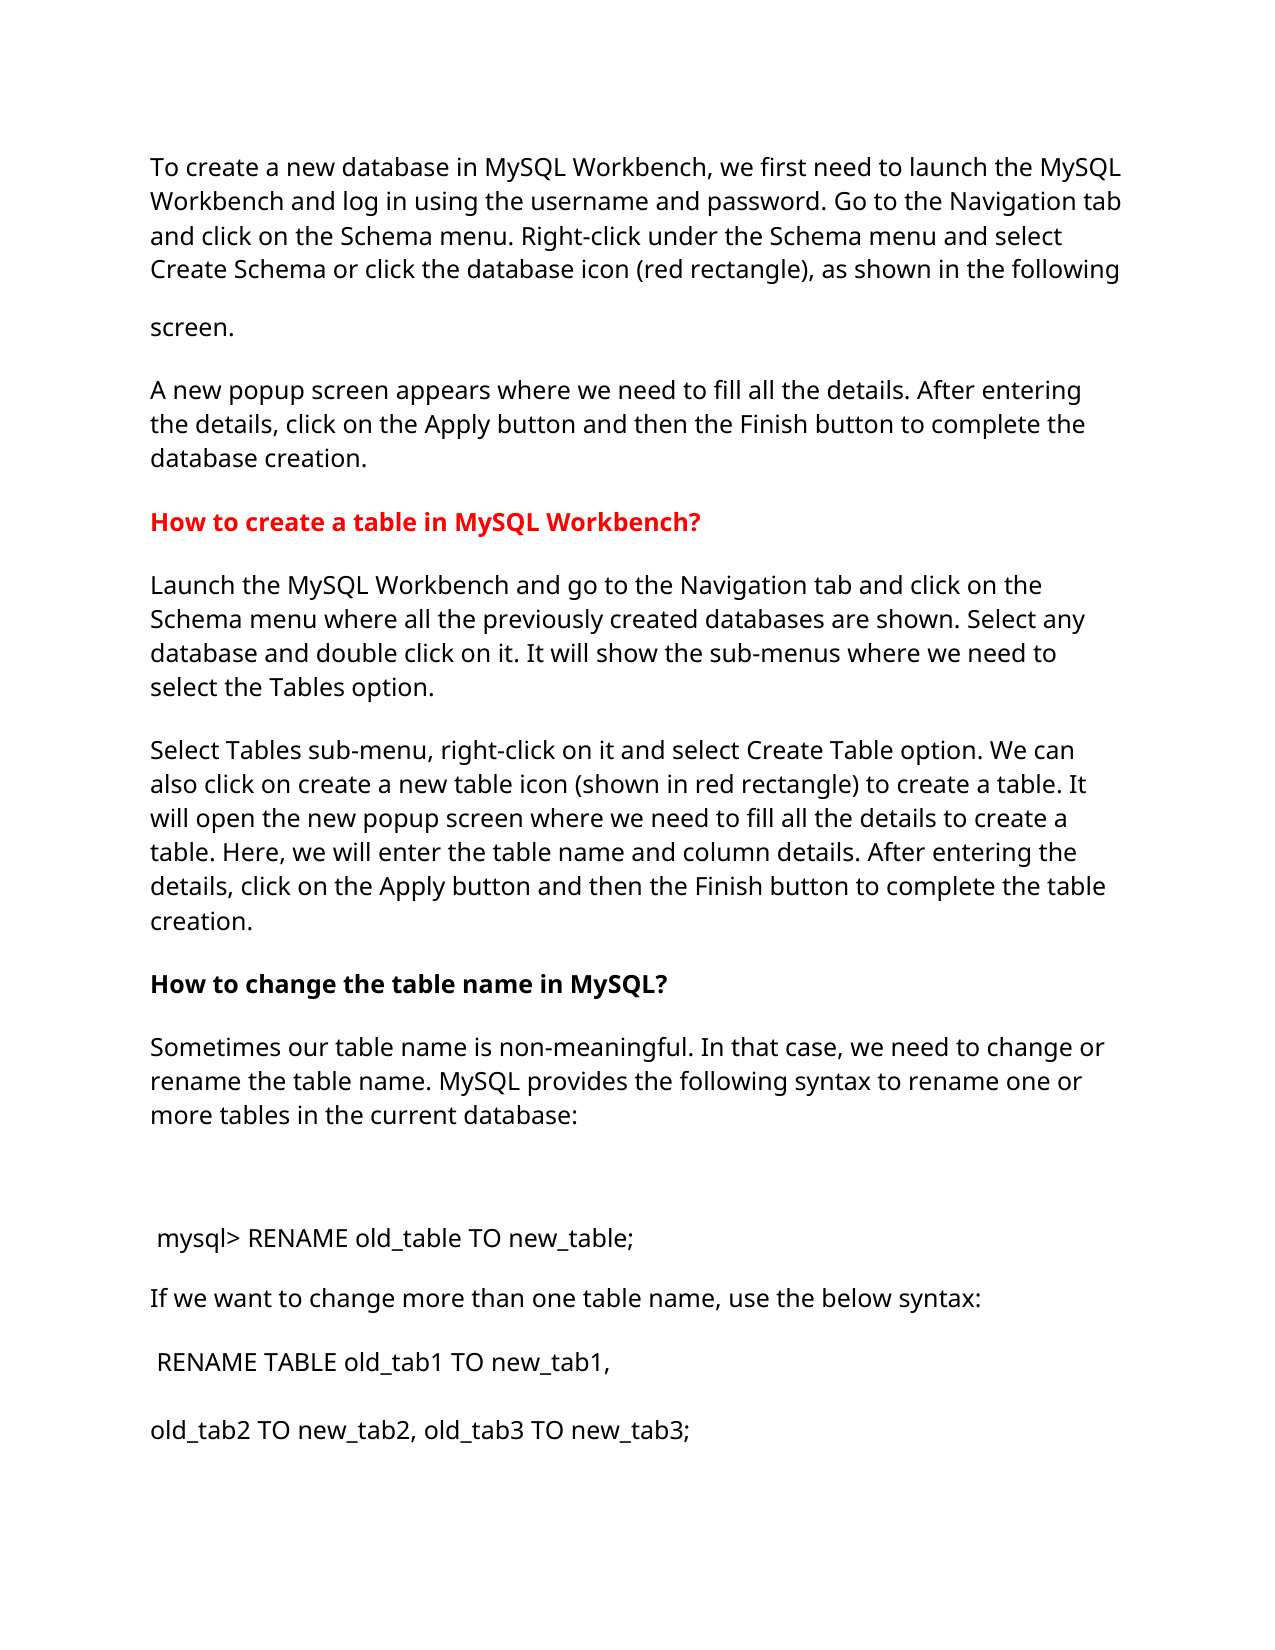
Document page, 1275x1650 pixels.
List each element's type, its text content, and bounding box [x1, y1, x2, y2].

text To create a new database in MySQL Workbench, we first need to launch the MySQL Workbench and log in using the username and password. Go to the Navigation tab and click on the Schema menu. Right-click under the Schema menu and select Create Schema or click the database icon (red rectangle), as shown in the following screen. [150, 150, 1125, 344]
text Select Tables sub-menu, right-click on it and select Create Table option. We can also click on create a new table icon (shown in red rectangle) to create a table. It will open the new popup screen where we need to fill all the details to create a table. Here, we will enter the table name and column details. After entering the details, click on the Apply button and then the Finish button to complete the table creation. [150, 733, 1125, 937]
text mysql> RENAME old_table TO new_table; [150, 1221, 1125, 1255]
text old_tab2 TO new_tab2, old_tab3 TO new_tab3; [150, 1412, 1125, 1447]
text RENAME TABLE old_tab1 TO new_tab1, [150, 1344, 1125, 1378]
text Sometimes our table name is non-meaningful. In that case, we need to change or rename the table name. MySQL provides the following syntax to rename one or more tables in the current database: [150, 1029, 1125, 1132]
subtitle How to change the table name in MySQL? [150, 966, 1125, 1000]
text A new popup screen appears where we need to fill all the details. After entering the details, click on the Apply button and then the Finish button to complete the database creation. [150, 373, 1125, 475]
text If we want to change more than one table name, use the below syntax: [150, 1281, 1125, 1315]
text Launch the MySQL Workbench and go to the Navigation tab and click on the Schema menu where all the previously created databases are shown. Select any database and double click on it. It will show the sub-menus where we need to select the Tables option. [150, 567, 1125, 704]
subtitle How to create a table in MySQL Workbench? [150, 504, 1125, 538]
